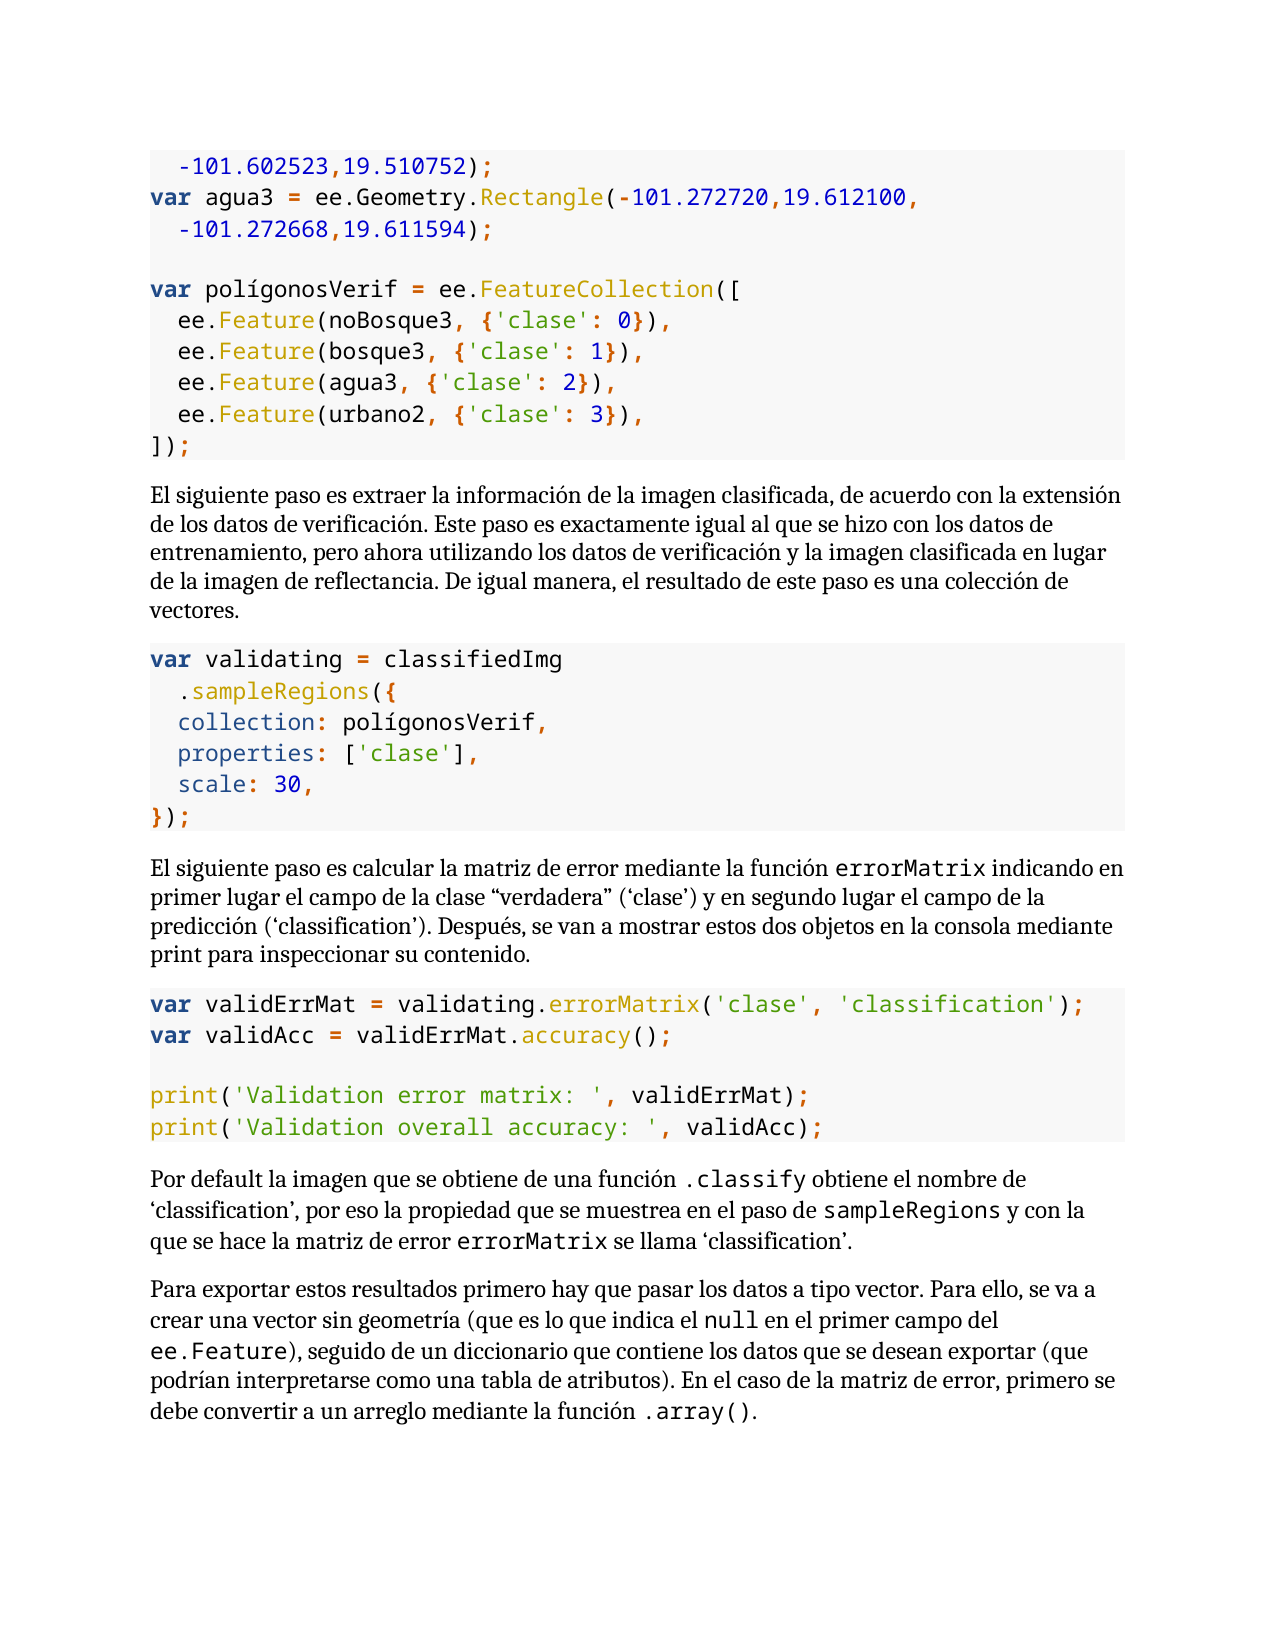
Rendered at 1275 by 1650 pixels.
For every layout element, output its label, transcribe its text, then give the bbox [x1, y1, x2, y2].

text El siguiente paso es calcular la matriz de error mediante la función errorMatrix indicando en primer lugar el campo de la clase “verdadera” (‘clase’) y en segundo lugar el campo de la predicción (‘classification’). Después, se van a mostrar estos dos objetos en la consola mediante print para inspeccionar su contenido. [150, 852, 1125, 969]
text var validating = classifiedImg .sampleRegions({ collection: polígonosVerif, properties: ['clase'], scale: 30, }); [150, 643, 1125, 831]
text Por default la imagen que se obtiene de una función .classify obtiene el nombre de ‘classification’, por eso la propiedad que se muestrea en el paso de sampleRegions y con la que se hace la matriz de error errorMatrix se llama ‘classification’. [150, 1162, 1125, 1256]
text Para exportar estos resultados primero hay que pasar los datos a tipo vector. Para ello, se va a crear una vector sin geometría (que es lo que indica el null en el primer campo del ee.Feature), seguido de un diccionario que contiene los datos que se desean exportar (que podrían interpretarse como una tabla de atributos). En el caso de la matriz de error, primero se debe convertir a un arreglo mediante la función .array(). [150, 1275, 1125, 1426]
text El siguiente paso es extraer la información de la imagen clasificada, de acuerdo con la extensión de los datos de verificación. Este paso es exactamente igual al que se hizo con los datos de entrenamiento, pero ahora utilizando los datos de verificación y la imagen clasificada en lugar de la imagen de reflectancia. De igual manera, el resultado de este paso es una colección de vectores. [150, 481, 1125, 624]
text var validErrMat = validating.errorMatrix('clase', 'classification'); var validAcc = validErrMat.accuracy(); print('Validation error matrix: ', validErrMat); print('Validation overall accuracy: ', validAcc); [150, 988, 1125, 1142]
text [150, 150, 1125, 460]
